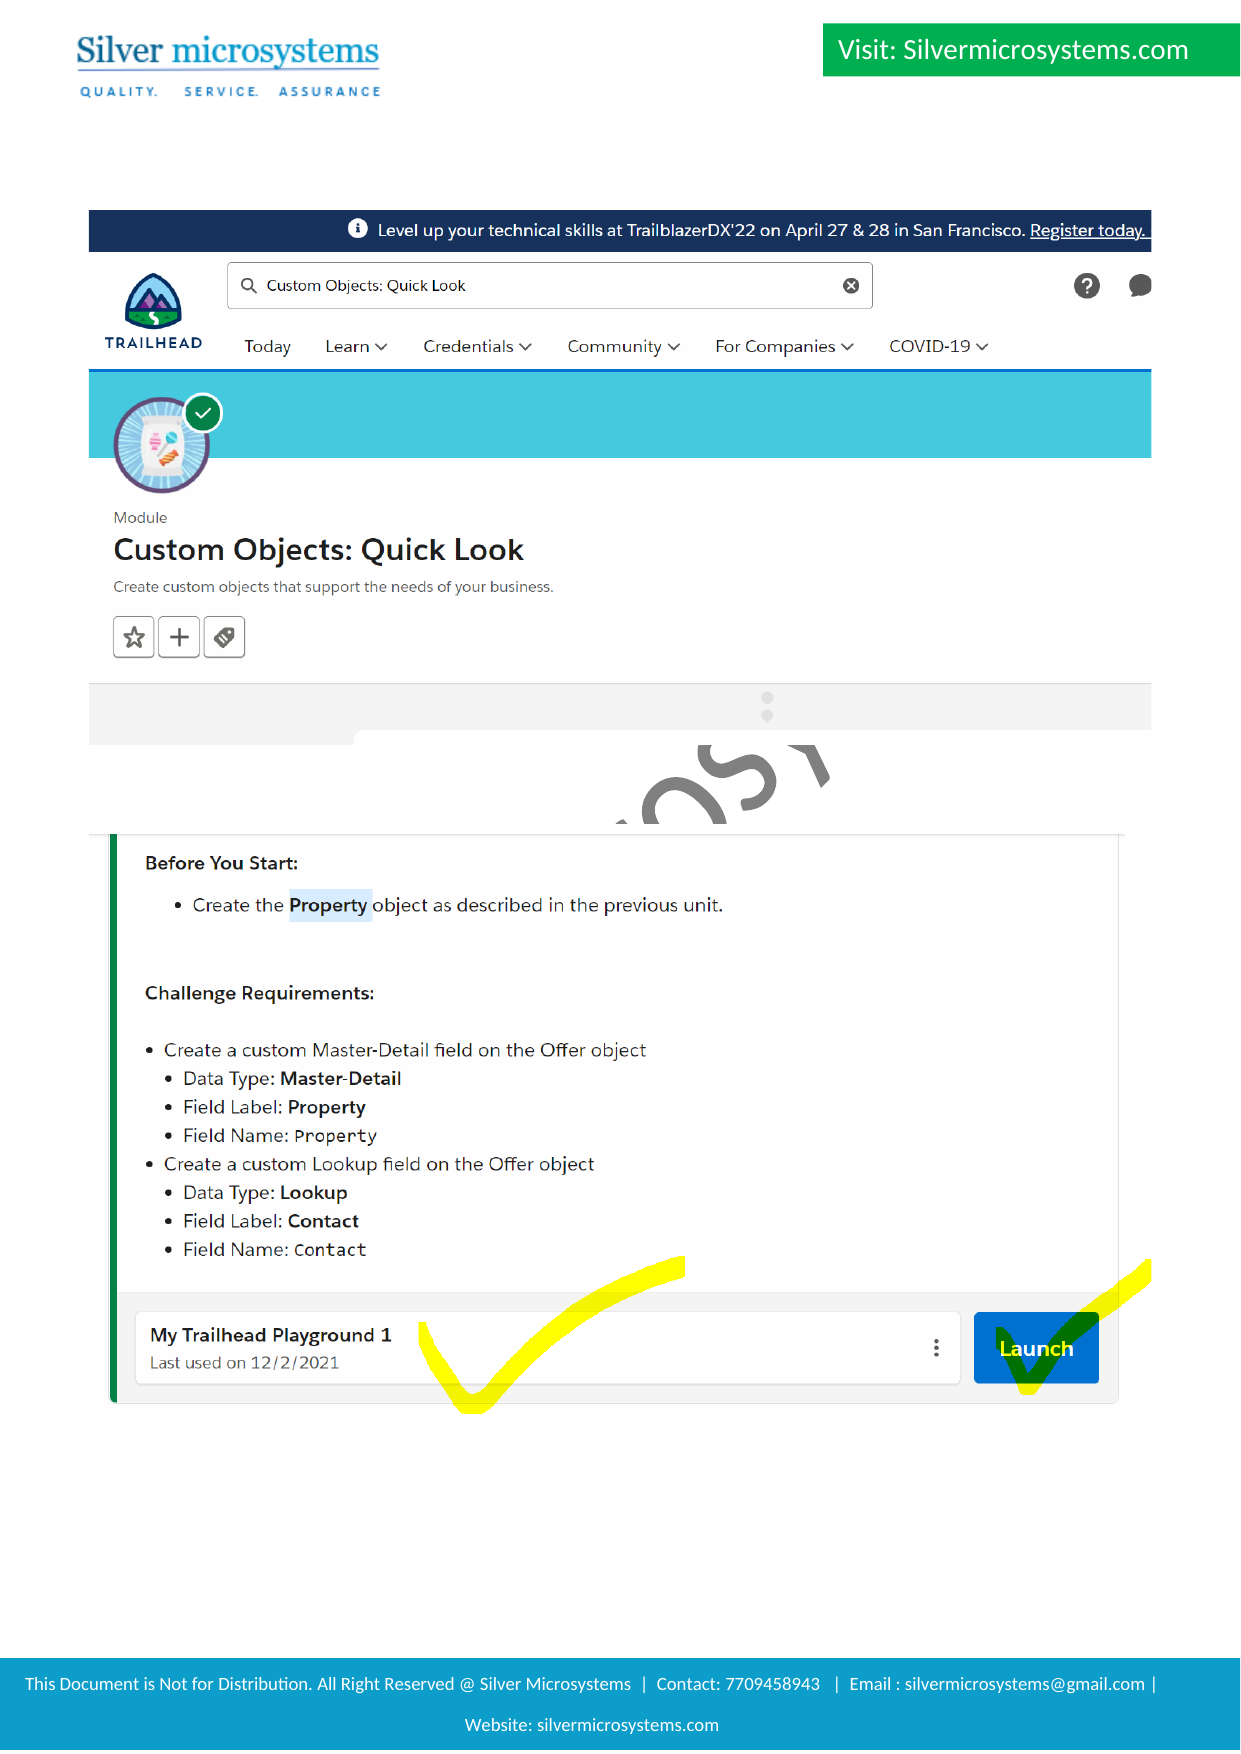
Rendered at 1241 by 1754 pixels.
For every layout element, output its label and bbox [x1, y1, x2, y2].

picture [88, 824, 1152, 1414]
picture [69, 31, 386, 100]
picture [88, 210, 1152, 745]
